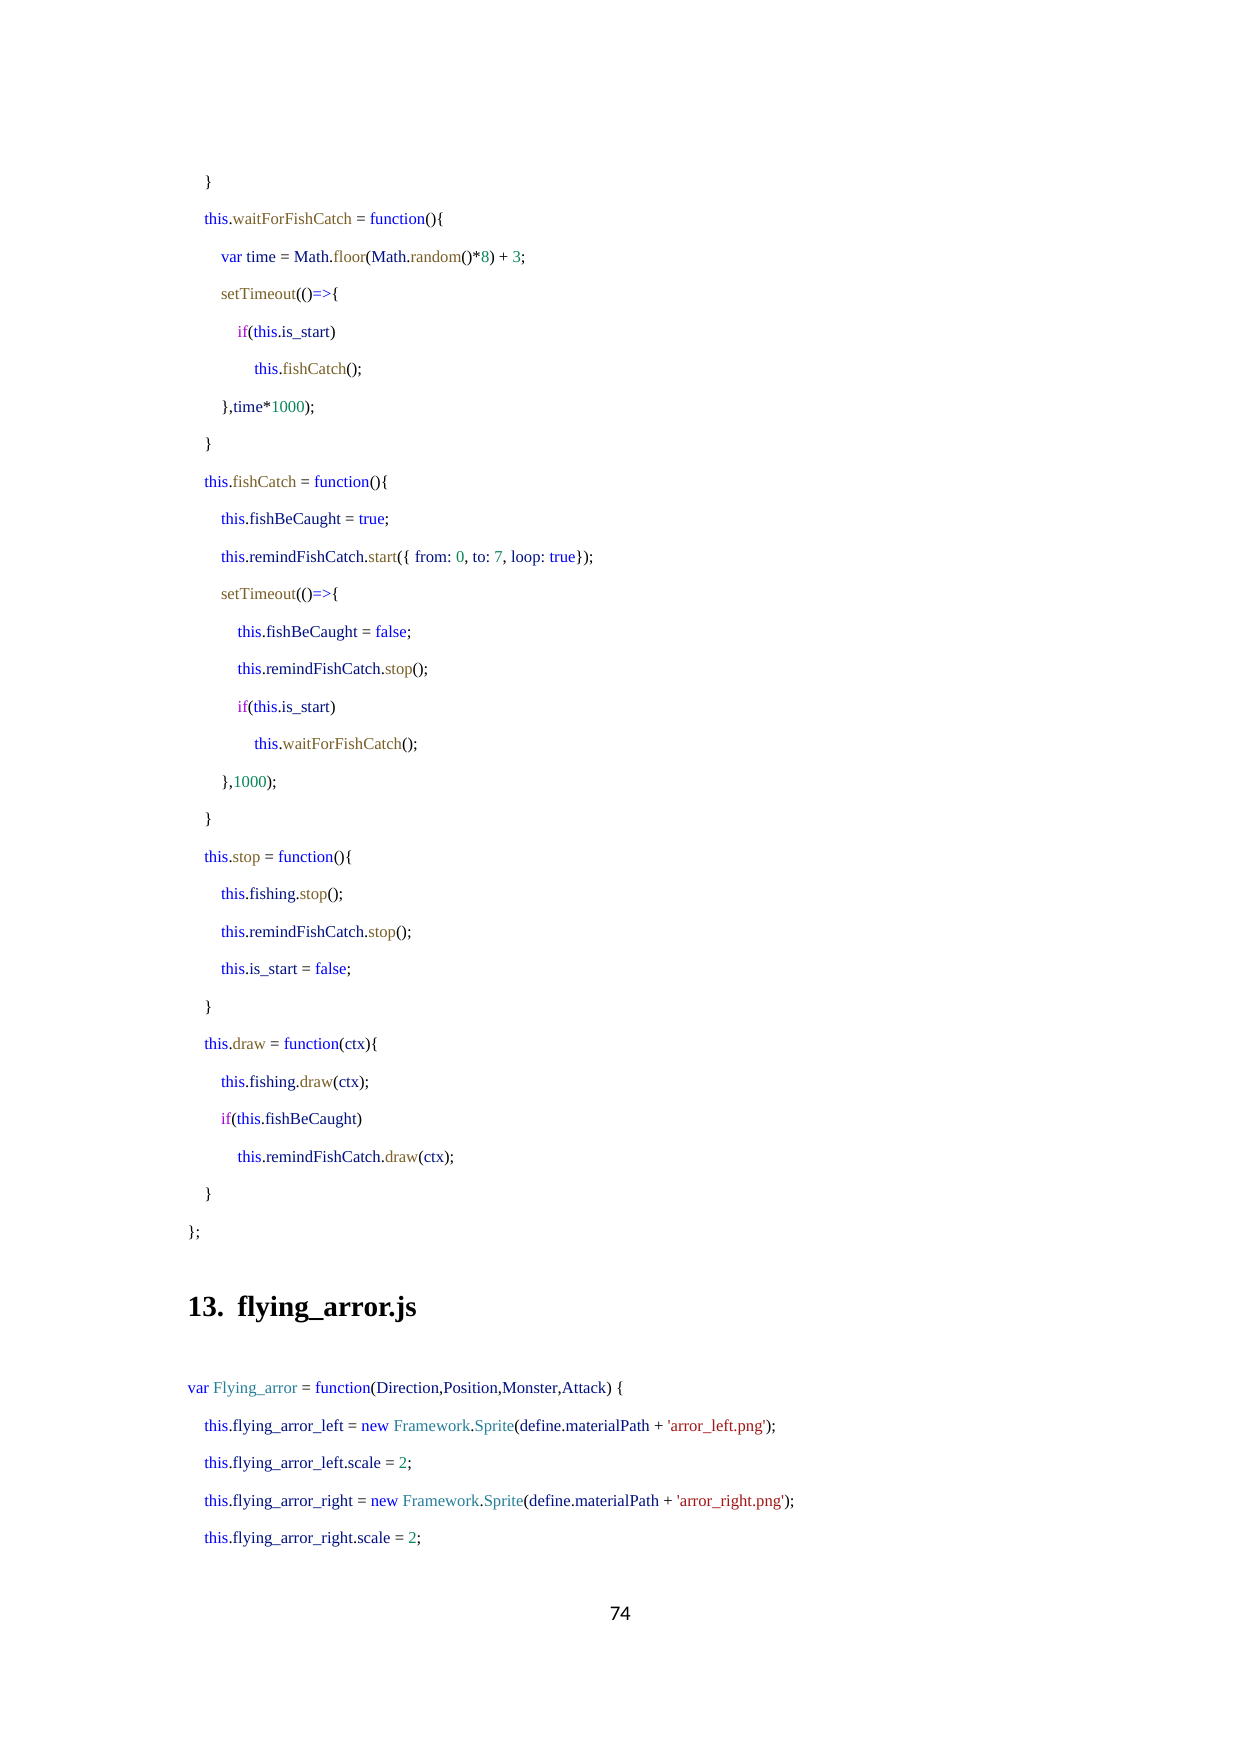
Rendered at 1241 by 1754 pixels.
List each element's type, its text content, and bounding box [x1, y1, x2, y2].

text this.flying_arror_right.scale = 2; [187, 1519, 1053, 1556]
text this.waitForFishCatch = function(){ [187, 200, 1053, 237]
text if(this.is_start) [187, 312, 1053, 350]
text this.is_start = false; [187, 950, 1053, 987]
text },1000); [187, 762, 1053, 800]
text this.remindFishCatch.start({ from: 0, to: 7, loop: true}); [187, 537, 1053, 575]
text this.remindFishCatch.stop(); [187, 912, 1053, 950]
text this.fishBeCaught = true; [187, 500, 1053, 537]
text },time*1000); [187, 387, 1053, 425]
text this.fishCatch(); [187, 350, 1053, 387]
text var Flying_arror = function(Direction,Position,Monster,Attack) { [187, 1369, 1053, 1406]
text this.fishCatch = function(){ [187, 462, 1053, 500]
text if(this.is_start) [187, 687, 1053, 725]
text setTimeout(()=>{ [187, 275, 1053, 312]
text this.fishing.draw(ctx); [187, 1062, 1053, 1100]
text this.fishing.stop(); [187, 875, 1053, 912]
text }; [187, 1212, 1053, 1250]
text this.draw = function(ctx){ [187, 1025, 1053, 1062]
text this.fishBeCaught = false; [187, 612, 1053, 650]
subtitle flying_arror.js [187, 1287, 1053, 1325]
text } [187, 425, 1053, 462]
text } [187, 1175, 1053, 1212]
text if(this.fishBeCaught) [187, 1100, 1053, 1137]
text this.remindFishCatch.stop(); [187, 650, 1053, 687]
text setTimeout(()=>{ [187, 575, 1053, 612]
text this.remindFishCatch.draw(ctx); [187, 1137, 1053, 1175]
text this.waitForFishCatch(); [187, 725, 1053, 762]
text } [187, 162, 1053, 200]
text } [187, 800, 1053, 837]
text } [187, 987, 1053, 1025]
text this.flying_arror_left.scale = 2; [187, 1444, 1053, 1481]
text this.flying_arror_right = new Framework.Sprite(define.materialPath + 'arror_right.png'); [187, 1481, 1053, 1519]
text var time = Math.floor(Math.random()*8) + 3; [187, 237, 1053, 275]
text this.flying_arror_left = new Framework.Sprite(define.materialPath + 'arror_left.png'); [187, 1406, 1053, 1444]
text this.stop = function(){ [187, 837, 1053, 875]
